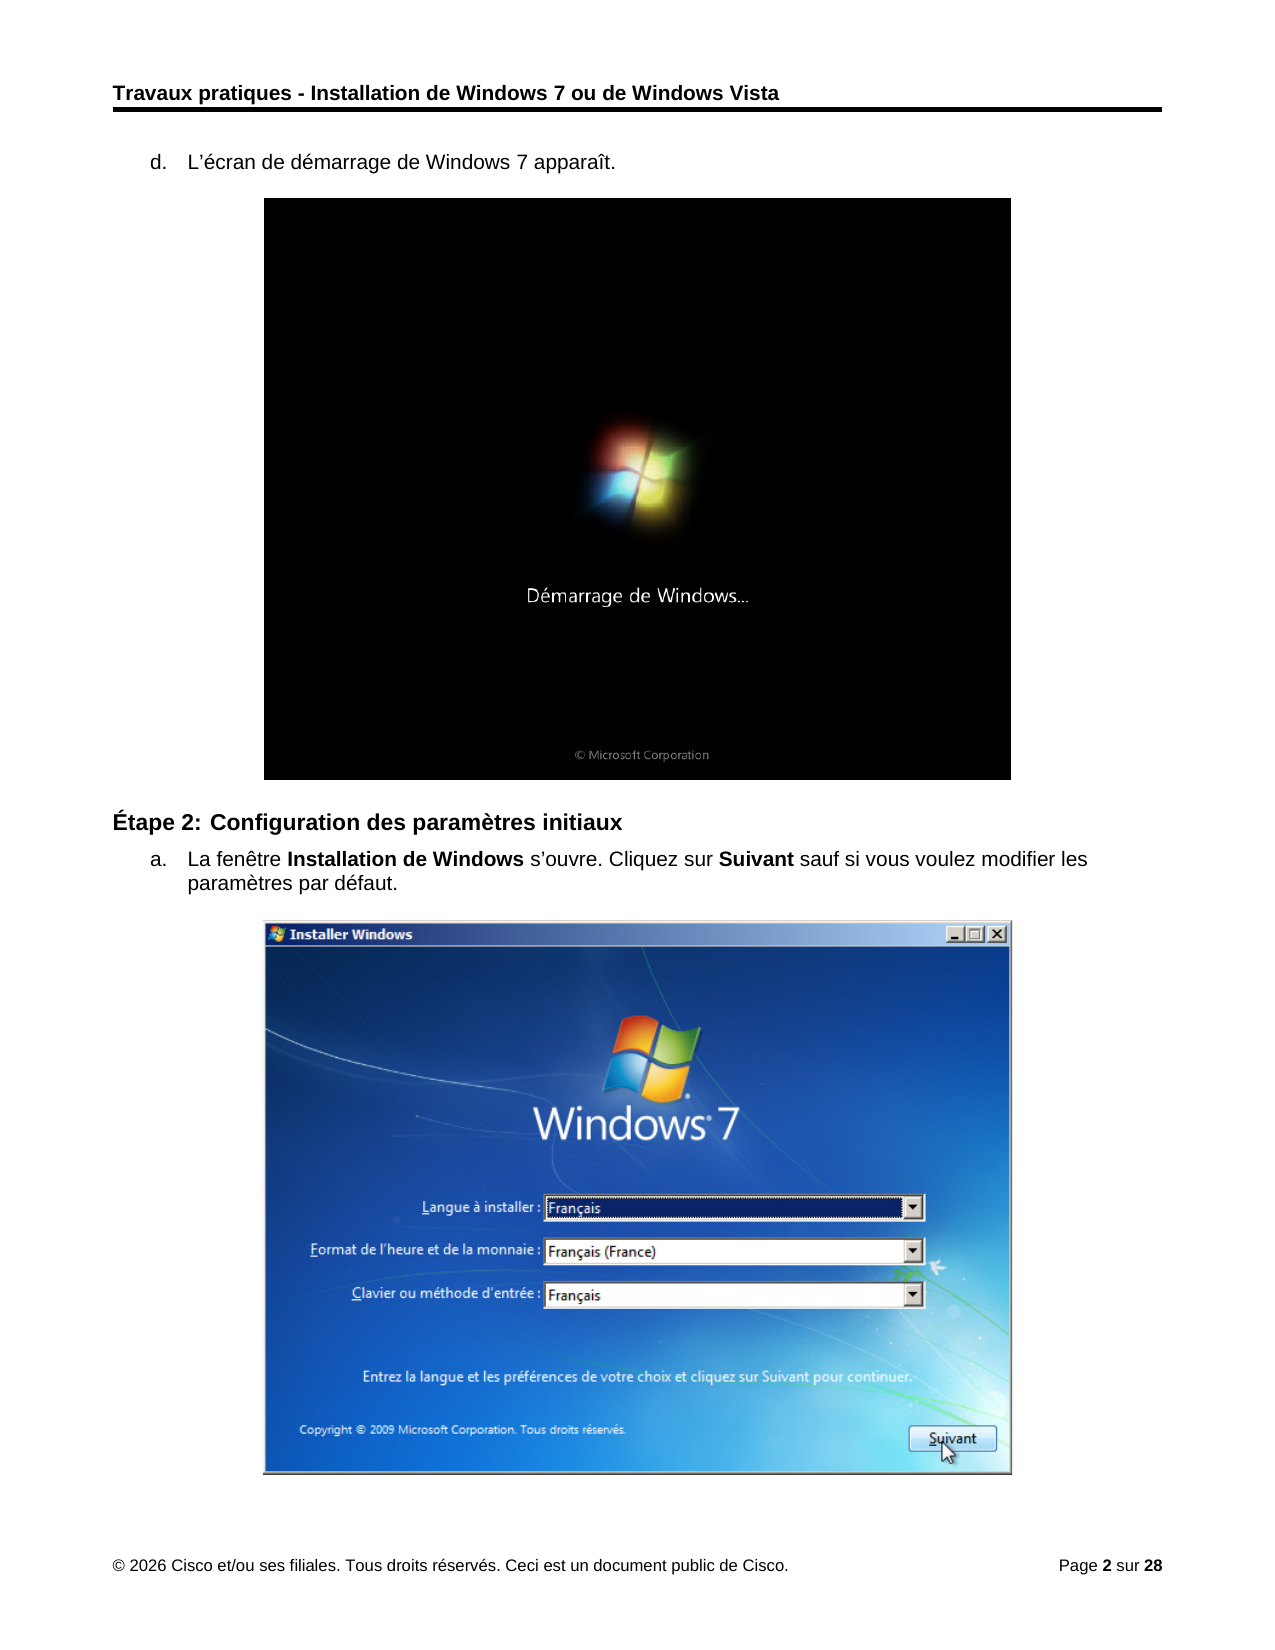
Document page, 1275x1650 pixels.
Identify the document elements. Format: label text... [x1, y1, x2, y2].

text L’écran de démarrage de Windows 7 apparaît. [150, 150, 1162, 174]
picture [264, 198, 1011, 780]
text Configuration des paramètres initiaux [112, 808, 1162, 835]
picture [262, 920, 1013, 1475]
text La fenêtre Installation de Windows s’ouvre. Cliquez sur Suivant sauf si vous voulez modifier les paramètres par défaut. [150, 847, 1162, 895]
